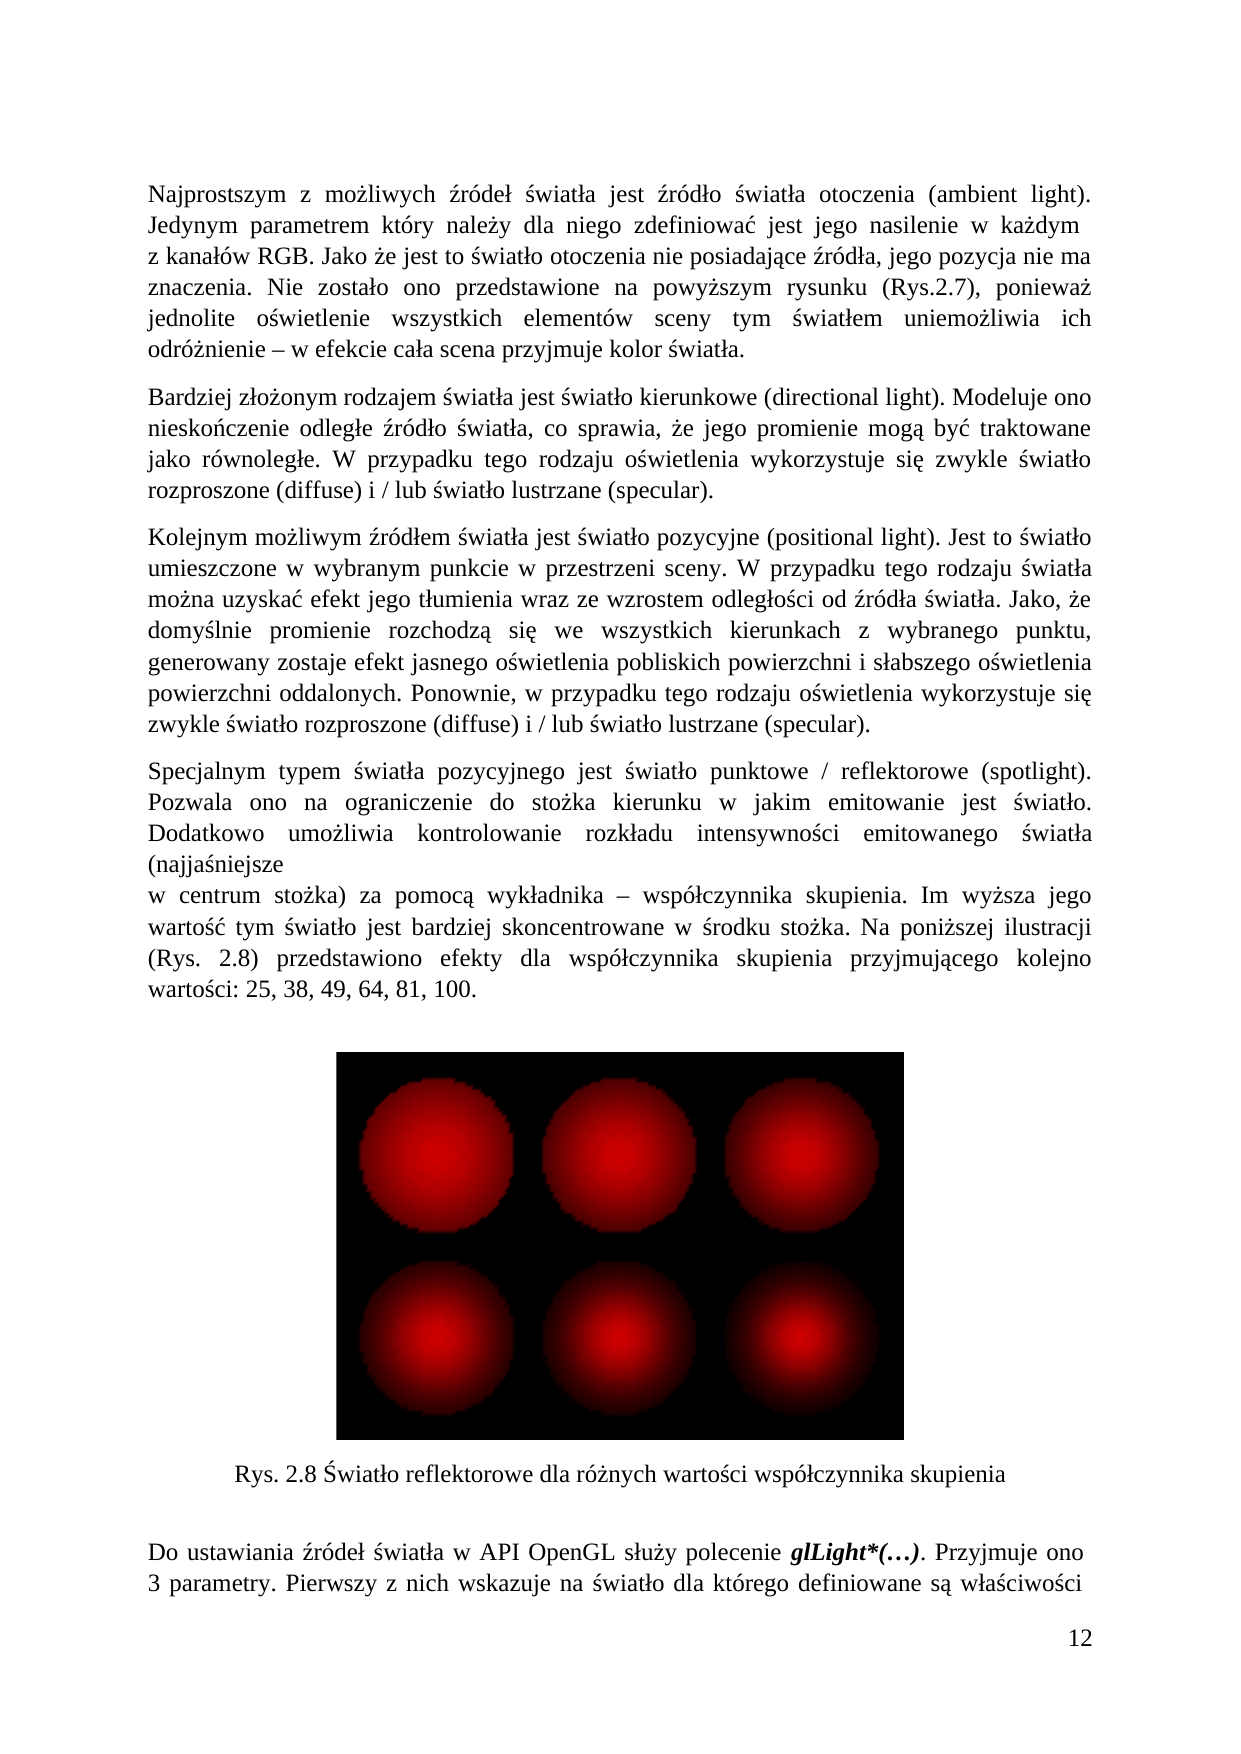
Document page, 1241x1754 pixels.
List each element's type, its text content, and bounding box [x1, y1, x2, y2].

picture [336, 1052, 904, 1440]
text Bardziej złożonym rodzajem światła jest światło kierunkowe (directional light). Modeluje ono nieskończenie odległe źródło światła, co sprawia, że jego promienie mogą być traktowane jako równoległe. W przypadku tego rodzaju oświetlenia wykorzystuje się zwykle światło rozproszone (diffuse) i / lub światło lustrzane (specular). [148, 382, 1093, 503]
text Rys. 2.8 Światło reflektorowe dla różnych wartości współczynnika skupienia [148, 1459, 1093, 1487]
text Kolejnym możliwym źródłem światła jest światło pozycyjne (positional light). Jest to światło umieszczone w wybranym punkcie w przestrzeni sceny. W przypadku tego rodzaju światła można uzyskać efekt jego tłumienia wraz ze wzrostem odległości od źródła światła. Jako, że domyślnie promienie rozchodzą się we wszystkich kierunkach z wybranego punktu, generowany zostaje efekt jasnego oświetlenia pobliskich powierzchni i słabszego oświetlenia powierzchni oddalonych. Ponownie, w przypadku tego rodzaju oświetlenia wykorzystuje się zwykle światło rozproszone (diffuse) i / lub światło lustrzane (specular). [148, 522, 1093, 737]
text Specjalnym typem światła pozycyjnego jest światło punktowe / reflektorowe (spotlight). Pozwala ono na ograniczenie do stożka kierunku w jakim emitowanie jest światło. Dodatkowo umożliwia kontrolowanie rozkładu intensywności emitowanego światła (najjaśniejsze w centrum stożka) za pomocą wykładnika – współczynnika skupienia. Im wyższa jego wartość tym światło jest bardziej skoncentrowane w środku stożka. Na poniższej ilustracji (Rys. 2.8) przedstawiono efekty dla współczynnika skupienia przyjmującego kolejno wartości: 25, 38, 49, 64, 81, 100. [148, 756, 1093, 1002]
text Najprostszym z możliwych źródeł światła jest źródło światła otoczenia (ambient light). Jedynym parametrem który należy dla niego zdefiniować jest jego nasilenie w każdym z kanałów RGB. Jako że jest to światło otoczenia nie posiadające źródła, jego pozycja nie ma znaczenia. Nie zostało ono przedstawione na powyższym rysunku (Rys.2.7), ponieważ jednolite oświetlenie wszystkich elementów sceny tym światłem uniemożliwia ich odróżnienie – w efekcie cała scena przyjmuje kolor światła. [148, 148, 1093, 363]
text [148, 1506, 1093, 1597]
